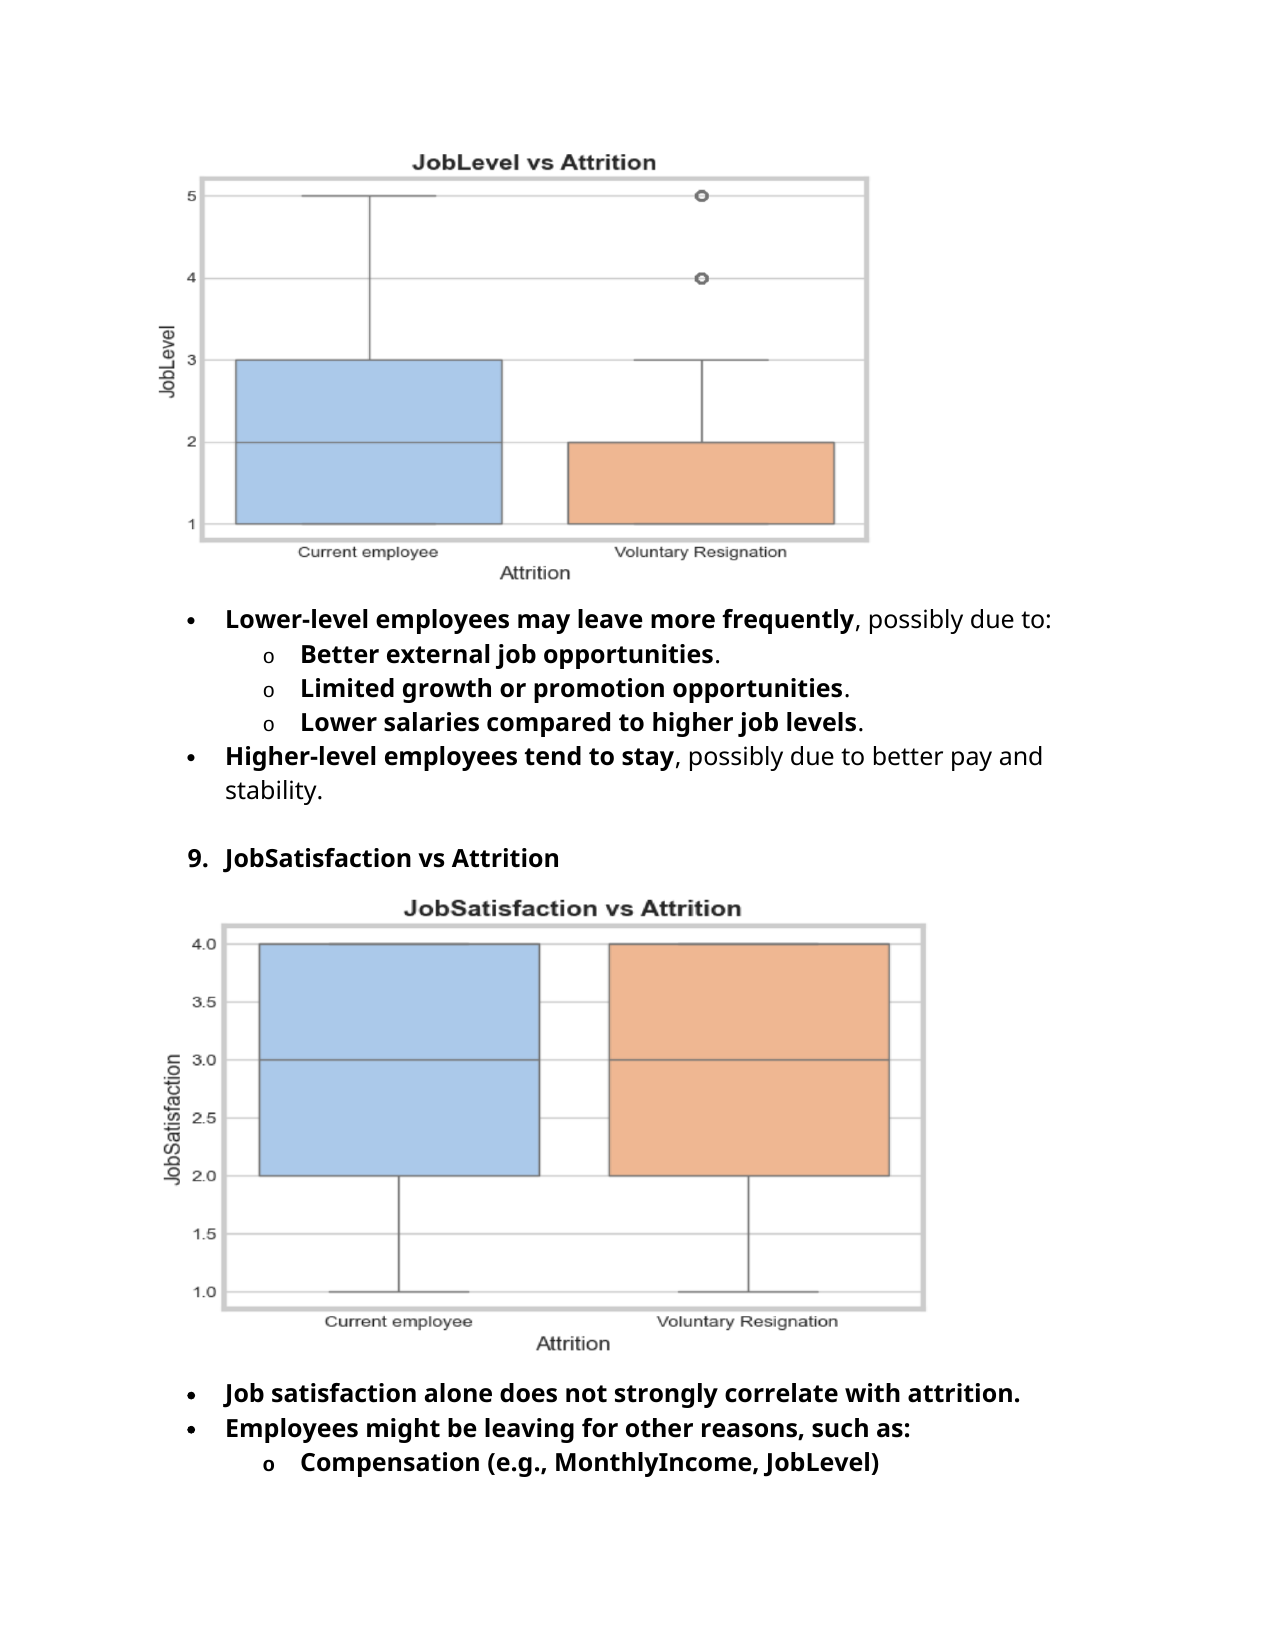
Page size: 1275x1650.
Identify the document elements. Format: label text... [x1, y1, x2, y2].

picture [150, 895, 932, 1356]
list Lower-level employees may leave more frequently, possibly due to: [187, 602, 1125, 636]
list Lower salaries compared to higher job levels. [262, 704, 1125, 738]
list Better external job opportunities. [262, 636, 1125, 670]
list Job satisfaction alone does not strongly correlate with attrition. [187, 1376, 1125, 1410]
list Employees might be leaving for other reasons, such as: [187, 1410, 1125, 1444]
list Limited growth or promotion opportunities. [262, 670, 1125, 704]
list Compensation (e.g., MonthlyIncome, JobLevel) [262, 1444, 1125, 1478]
list JobSatisfaction vs Attrition [187, 841, 1125, 875]
list Higher-level employees tend to stay, possibly due to better pay and stability. [187, 738, 1125, 807]
picture [150, 150, 882, 582]
